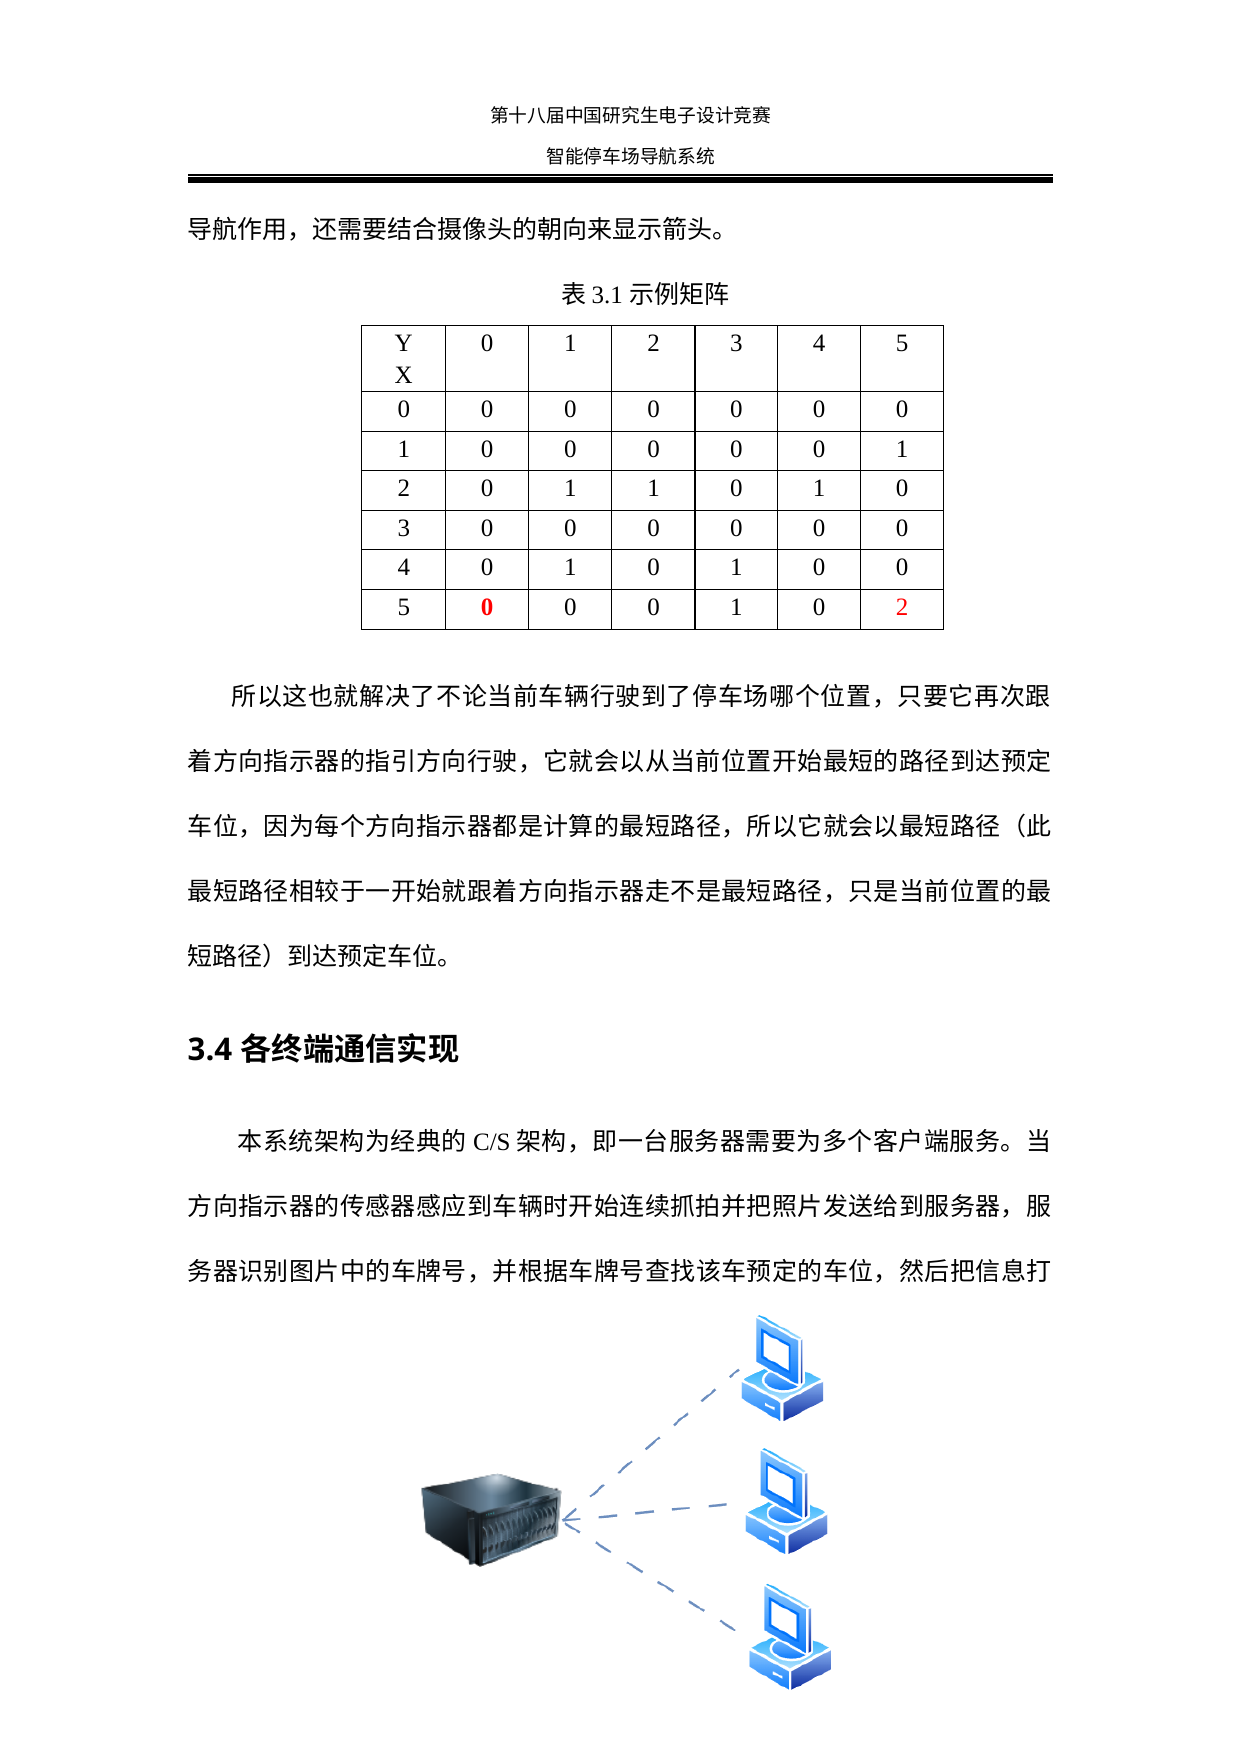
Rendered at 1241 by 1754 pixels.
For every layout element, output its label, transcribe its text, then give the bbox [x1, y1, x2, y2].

table_cell 0 [446, 471, 528, 510]
text 所以这也就解决了不论当前车辆行驶到了停车场哪个位置，只要它再次跟着方向指示器的指引方向行驶，它就会以从当前位置开始最短的路径到达预定车位，因为每个方向指示器都是计算的最短路径，所以它就会以最短路径（此最短路径相较于一开始就跟着方向指示器走不是最短路径，只是当前位置的最短路径）到达预定车位。 [187, 662, 1053, 987]
table_cell 0 [778, 590, 860, 629]
table_header 4 [778, 326, 860, 391]
table_header 0 [446, 326, 528, 391]
table_cell 0 [612, 590, 694, 629]
table_cell 0 [778, 432, 860, 470]
table_cell 0 [529, 392, 611, 431]
table_header 2 [612, 326, 694, 391]
table_cell 1 [696, 550, 777, 589]
table_cell 0 [612, 392, 694, 431]
table_cell 0 [529, 432, 611, 470]
table_cell 0 [861, 471, 943, 510]
table_cell 0 [778, 550, 860, 589]
table_cell 4 [362, 550, 445, 589]
text 表3.1 示例矩阵 [187, 260, 1053, 325]
table_cell 0 [612, 432, 694, 470]
table_cell 1 [696, 590, 777, 629]
table_header Y X [362, 326, 445, 391]
table_cell 0 [778, 392, 860, 431]
table_cell 3 [362, 511, 445, 549]
table_header 1 [529, 326, 611, 391]
subtitle 3.4 各终端通信实现 [187, 1014, 1053, 1079]
table_cell 0 [446, 511, 528, 549]
table_cell 0 [612, 550, 694, 589]
table_cell 0 [529, 511, 611, 549]
table_cell 1 [362, 432, 445, 470]
table_cell 0 [696, 511, 777, 549]
table_cell 0 [362, 392, 445, 431]
table_cell 0 [861, 550, 943, 589]
table_cell 0 [696, 432, 777, 470]
table_cell 1 [861, 432, 943, 470]
table_cell 0 [529, 590, 611, 629]
picture [408, 1305, 846, 1698]
table_cell 0 [612, 511, 694, 549]
table_cell 0 [446, 392, 528, 431]
table_cell 0 [446, 550, 528, 589]
table_cell 0 [861, 511, 943, 549]
table_cell 5 [362, 590, 445, 629]
table_cell 0 [861, 392, 943, 431]
table_cell 1 [778, 471, 860, 510]
table_cell 0 [446, 432, 528, 470]
text 本系统架构为经典的C/S架构，即一台服务器需要为多个客户端服务。当方向指示器的传感器感应到车辆时开始连续抓拍并把照片发送给到服务器，服务器识别图片中的车牌号，并根据车牌号查找该车预定的车位，然后把信息打包发送给方向指示器，注意服务器需要具备同时为多个方向指示器服务的能力。 [187, 1107, 1053, 1302]
table_header 3 [696, 326, 777, 391]
table_cell 1 [529, 550, 611, 589]
table_header 5 [861, 326, 943, 391]
table_cell 2 [362, 471, 445, 510]
table_cell 0 [446, 590, 528, 629]
table_cell 1 [612, 471, 694, 510]
table_cell 1 [529, 471, 611, 510]
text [187, 195, 1053, 260]
table_cell 2 [861, 590, 943, 629]
table_cell 0 [696, 471, 777, 510]
table_cell 0 [696, 392, 777, 431]
table_cell 0 [778, 511, 860, 549]
